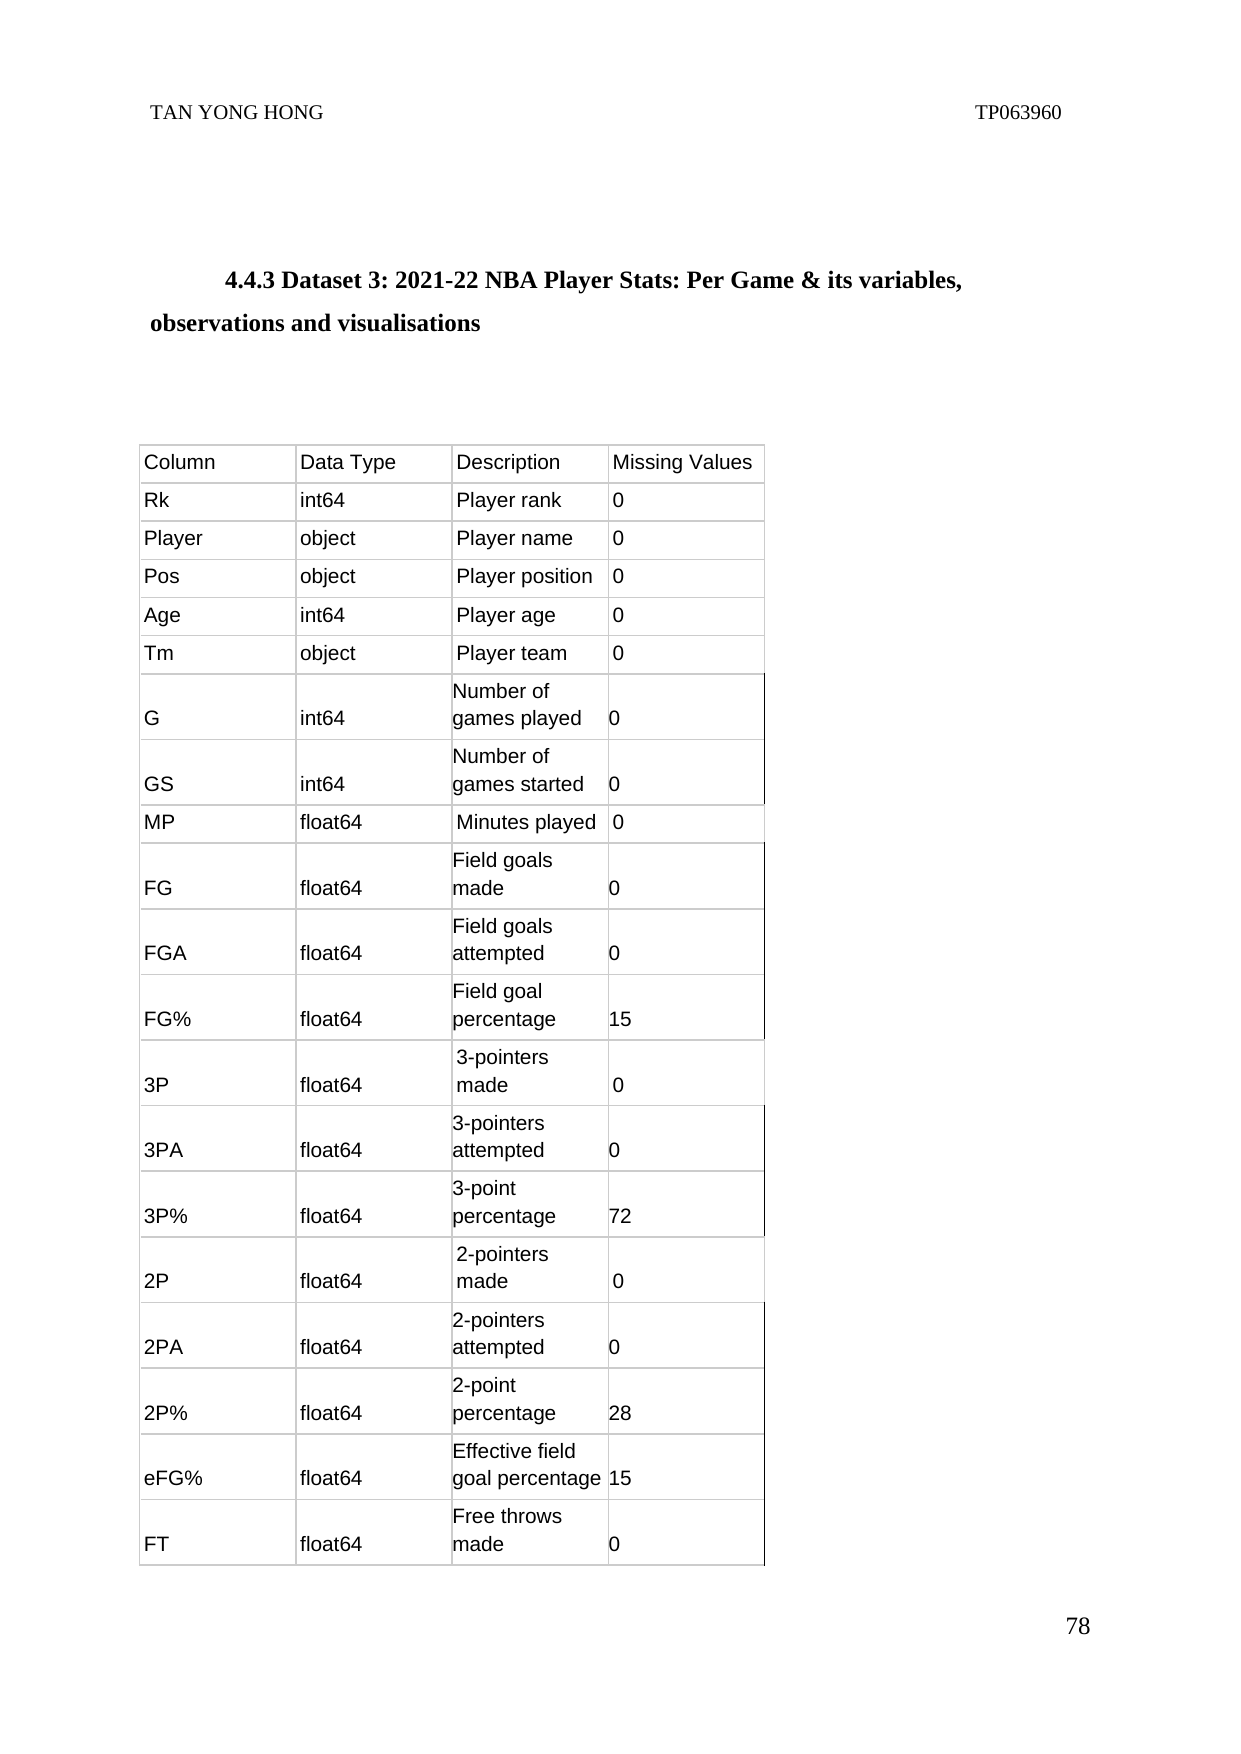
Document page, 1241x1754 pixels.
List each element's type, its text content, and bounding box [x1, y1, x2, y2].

table_cell 3P% [140, 1171, 295, 1236]
table_cell 0 [609, 636, 764, 673]
table_cell Field goals made [453, 844, 608, 908]
table_cell FG% [140, 975, 295, 1039]
table_cell float64 [297, 844, 451, 908]
table_cell object [297, 560, 451, 597]
table_cell 0 [609, 598, 764, 635]
table_cell Free throws made [453, 1500, 608, 1564]
table_cell Age [140, 598, 295, 635]
table_cell FT [140, 1500, 295, 1564]
table_cell 15 [609, 1435, 764, 1498]
table_cell 2-point percentage [453, 1369, 608, 1433]
table_cell FGA [140, 909, 295, 973]
table_cell Player position [453, 560, 608, 597]
table_cell 0 [609, 806, 764, 842]
subtitle 4.4.3 Dataset 3: 2021-22 NBA Player Stats: Per Game & its variables, observations and visualisations [150, 265, 1090, 337]
table_cell 0 [609, 1303, 764, 1367]
table_cell eFG% [140, 1434, 295, 1498]
table_cell Minutes played [453, 806, 608, 842]
table_cell MP [140, 805, 295, 842]
table_cell float64 [297, 910, 451, 973]
table_cell int64 [297, 675, 451, 738]
table_header Column [140, 446, 295, 482]
table_cell object [297, 522, 451, 558]
table_cell 3-pointers attempted [453, 1106, 608, 1170]
table_cell 2P [140, 1237, 295, 1302]
table_cell 28 [609, 1369, 764, 1433]
table_cell 3P [140, 1040, 295, 1105]
table_cell float64 [297, 1500, 451, 1564]
table_cell 0 [609, 1106, 764, 1170]
table_cell GS [140, 740, 295, 804]
table_cell Tm [140, 636, 295, 673]
table_cell 15 [609, 975, 764, 1039]
table_cell Number of games started [453, 740, 608, 804]
table_cell 2P% [140, 1368, 295, 1433]
table_cell int64 [297, 484, 451, 520]
table_cell G [140, 674, 295, 738]
table_cell Player team [453, 636, 608, 673]
table_cell Number of games played [453, 675, 608, 738]
table_header Data Type [297, 446, 451, 482]
table_cell 2-pointers attempted [453, 1303, 608, 1367]
table_cell float64 [297, 806, 451, 842]
table_cell 72 [609, 1172, 764, 1236]
table_cell 0 [609, 844, 764, 908]
table_cell 0 [609, 484, 764, 520]
table_cell Player rank [453, 484, 608, 520]
table_cell float64 [297, 975, 451, 1039]
table_cell 0 [609, 910, 764, 973]
table_cell float64 [297, 1041, 451, 1105]
table_cell 0 [609, 675, 764, 738]
table_cell Player [140, 521, 295, 558]
table_cell object [297, 636, 451, 673]
table_cell int64 [297, 598, 451, 635]
table_header Description [453, 446, 608, 482]
table_cell 0 [609, 522, 764, 558]
table_cell Effective field goal percentage [453, 1435, 608, 1498]
table_cell 0 [609, 740, 764, 804]
table_cell Player age [453, 598, 608, 635]
table_cell int64 [297, 740, 451, 804]
table_cell Field goal percentage [453, 975, 608, 1039]
table_cell float64 [297, 1369, 451, 1433]
table_cell Pos [140, 560, 295, 597]
table_cell 0 [609, 1238, 764, 1302]
table_cell 3-point percentage [453, 1172, 608, 1236]
table_header Missing Values [609, 446, 764, 482]
table_cell FG [140, 843, 295, 908]
table_cell float64 [297, 1303, 451, 1367]
table_cell float64 [297, 1435, 451, 1498]
table_cell float64 [297, 1172, 451, 1236]
table_cell 3PA [140, 1106, 295, 1170]
table_cell Field goals attempted [453, 910, 608, 973]
table_cell Rk [140, 483, 295, 520]
table_cell float64 [297, 1238, 451, 1302]
table_cell 0 [609, 1041, 764, 1105]
table_cell float64 [297, 1106, 451, 1170]
table_cell 3-pointers made [453, 1041, 608, 1105]
table_cell 0 [609, 560, 764, 597]
table_cell 2-pointers made [453, 1238, 608, 1302]
table_cell Player name [453, 522, 608, 558]
table_cell 2PA [140, 1303, 295, 1367]
table_cell 0 [609, 1500, 764, 1564]
